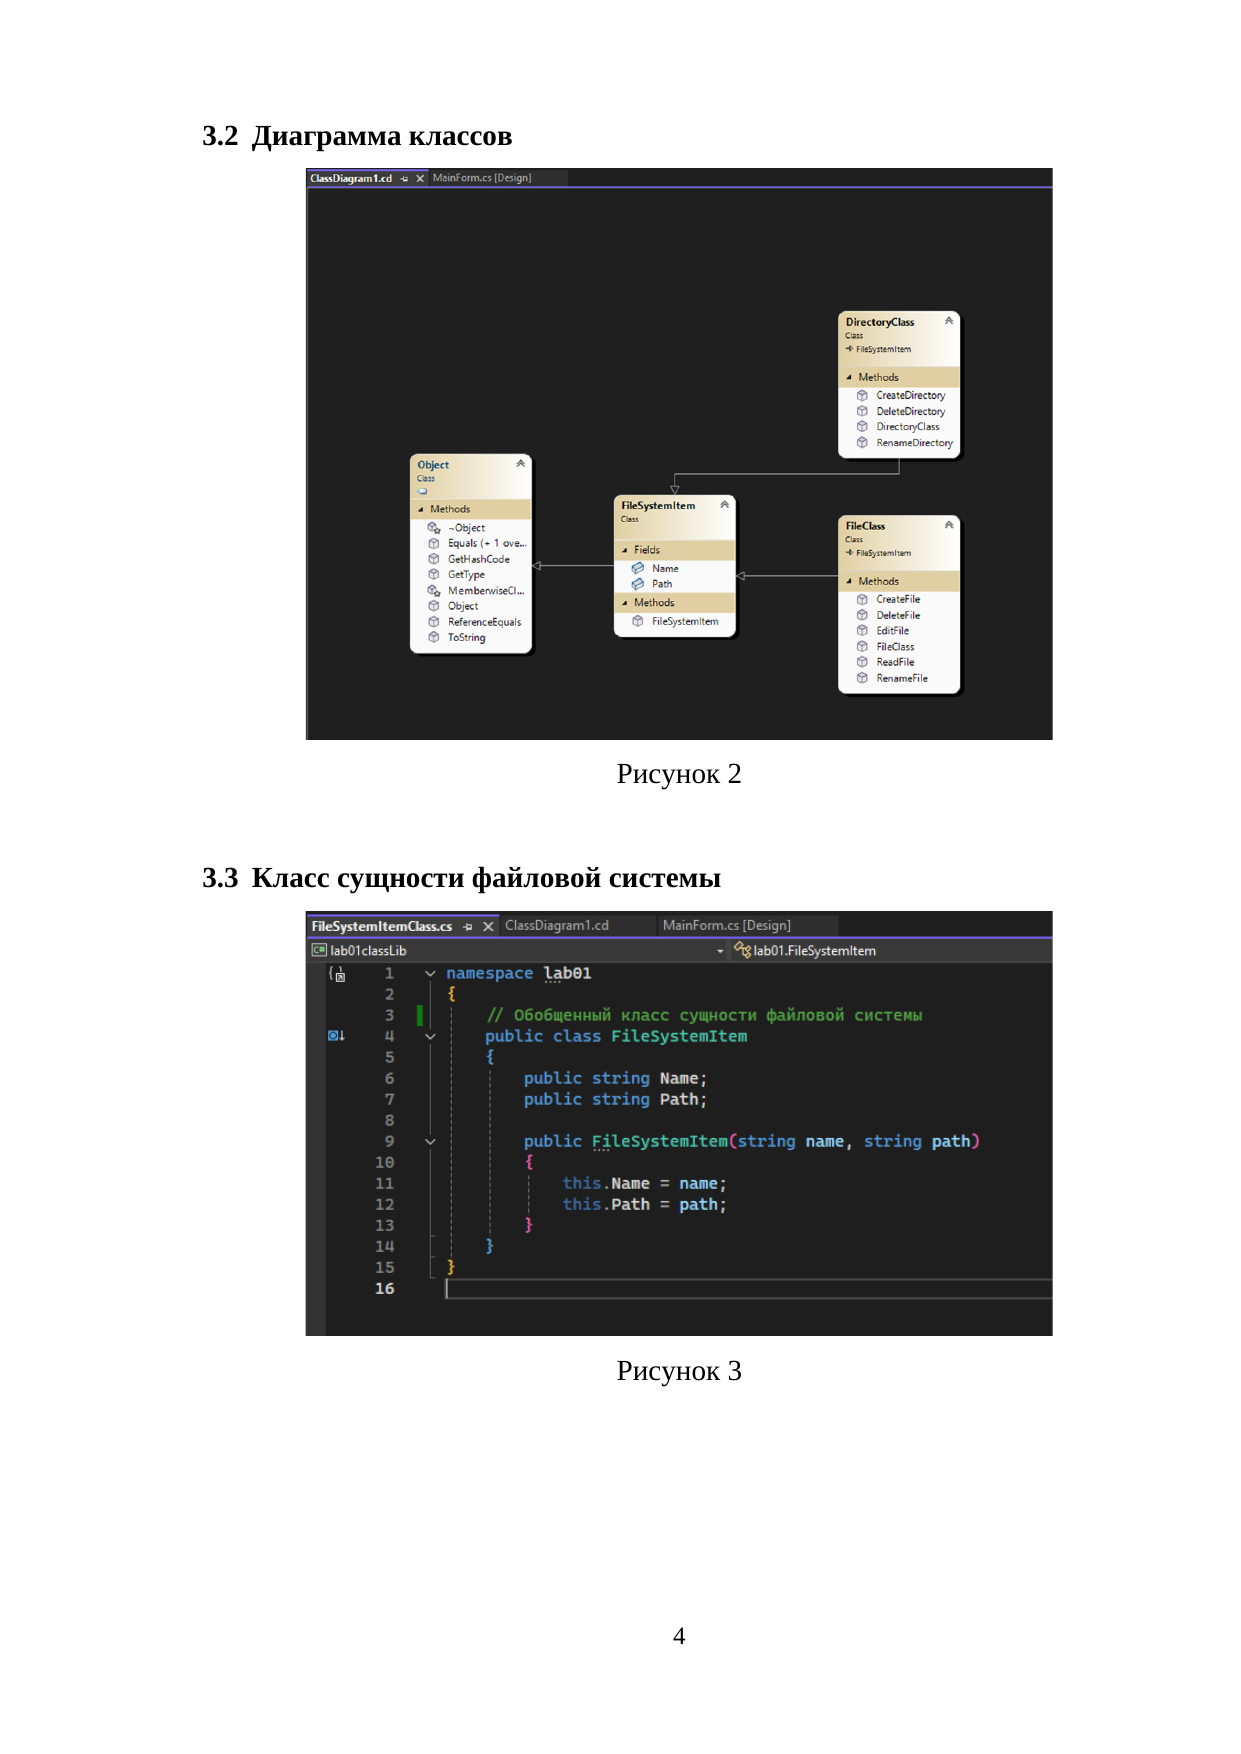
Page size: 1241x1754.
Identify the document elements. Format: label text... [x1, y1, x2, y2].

picture [305, 168, 1053, 740]
picture [305, 911, 1053, 1336]
text Рисунок 2 [177, 756, 1181, 789]
text Класс сущности файловой системы [202, 861, 1181, 894]
text Диаграмма классов [202, 118, 1181, 152]
text Рисунок 3 [177, 1353, 1181, 1386]
